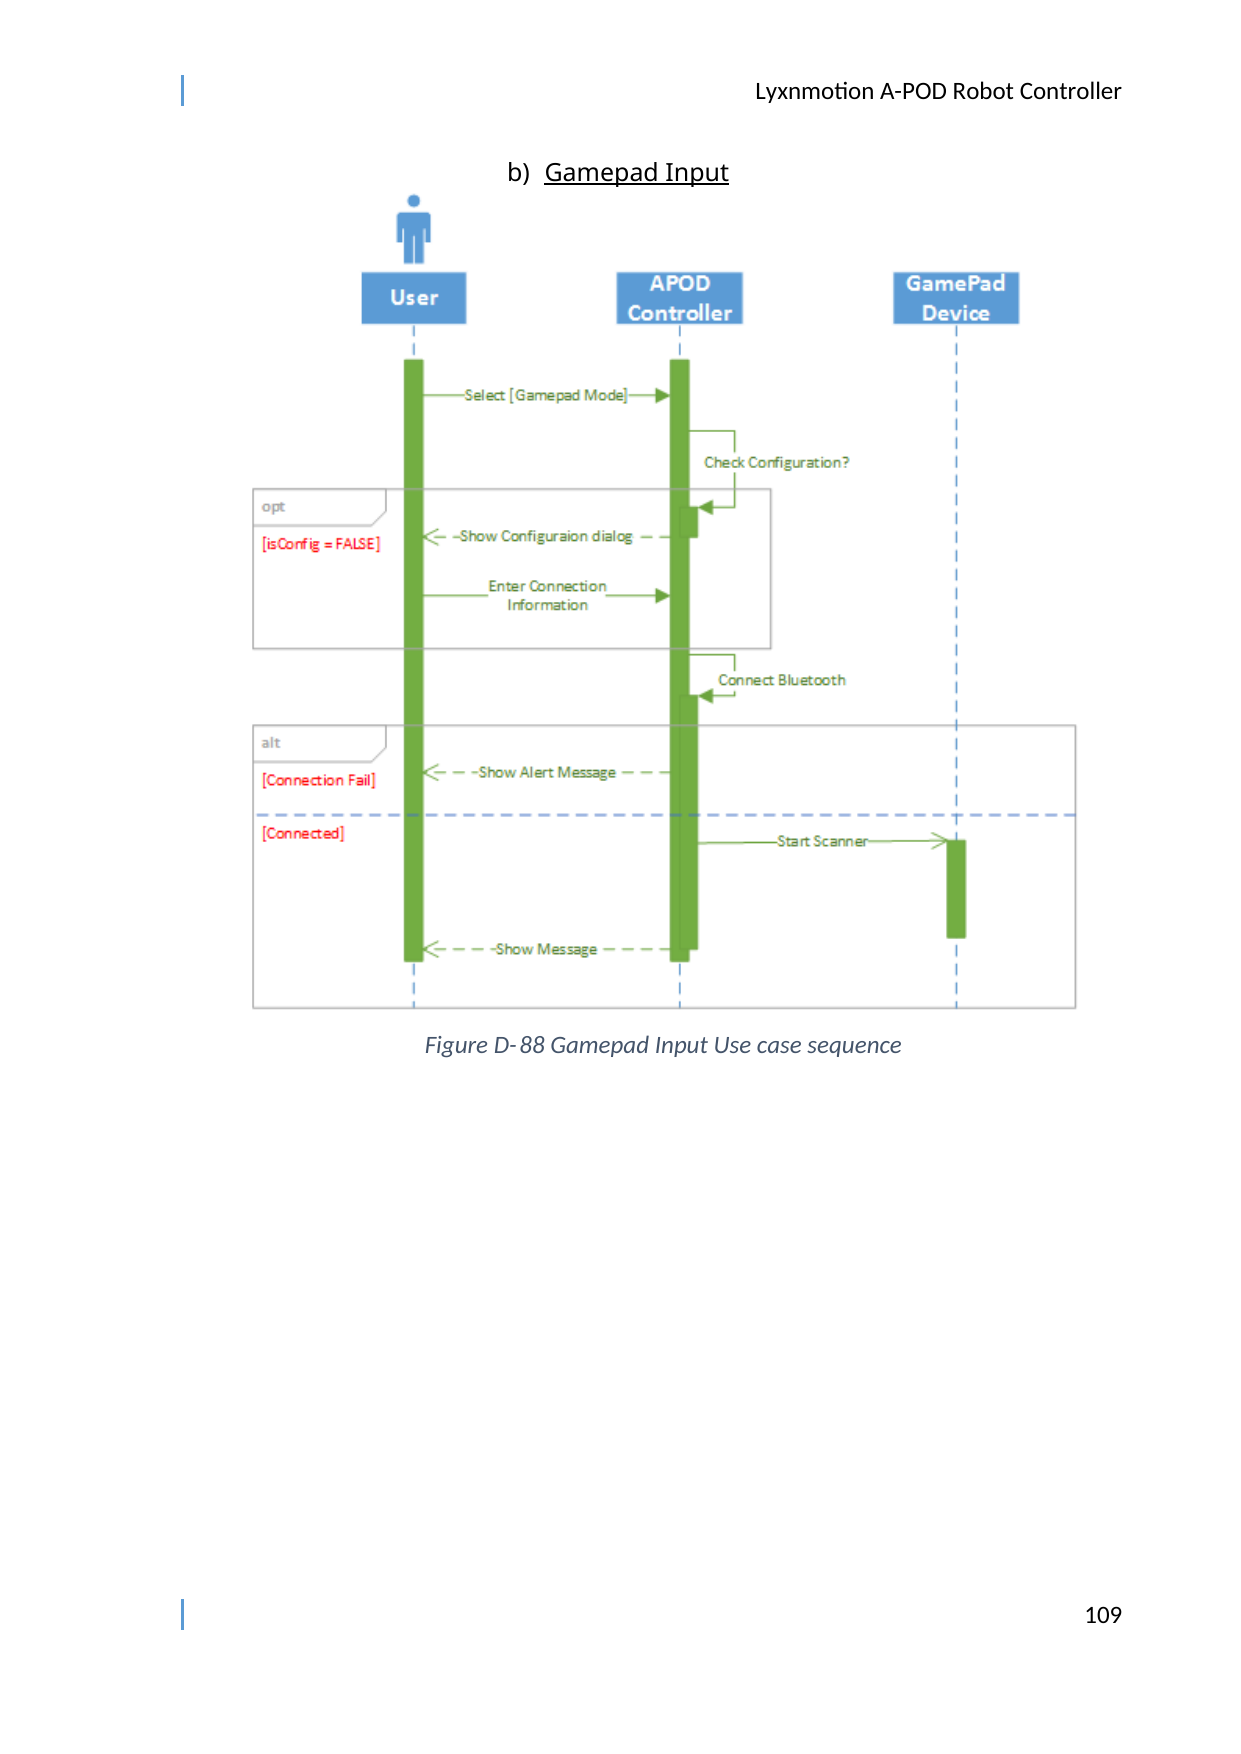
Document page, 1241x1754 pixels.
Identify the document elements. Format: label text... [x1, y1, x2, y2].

subtitle Gamepad Input [507, 155, 1122, 189]
picture [251, 191, 1078, 1011]
text Figure D-56 Gamepad Input Use case sequence [207, 1029, 1122, 1060]
